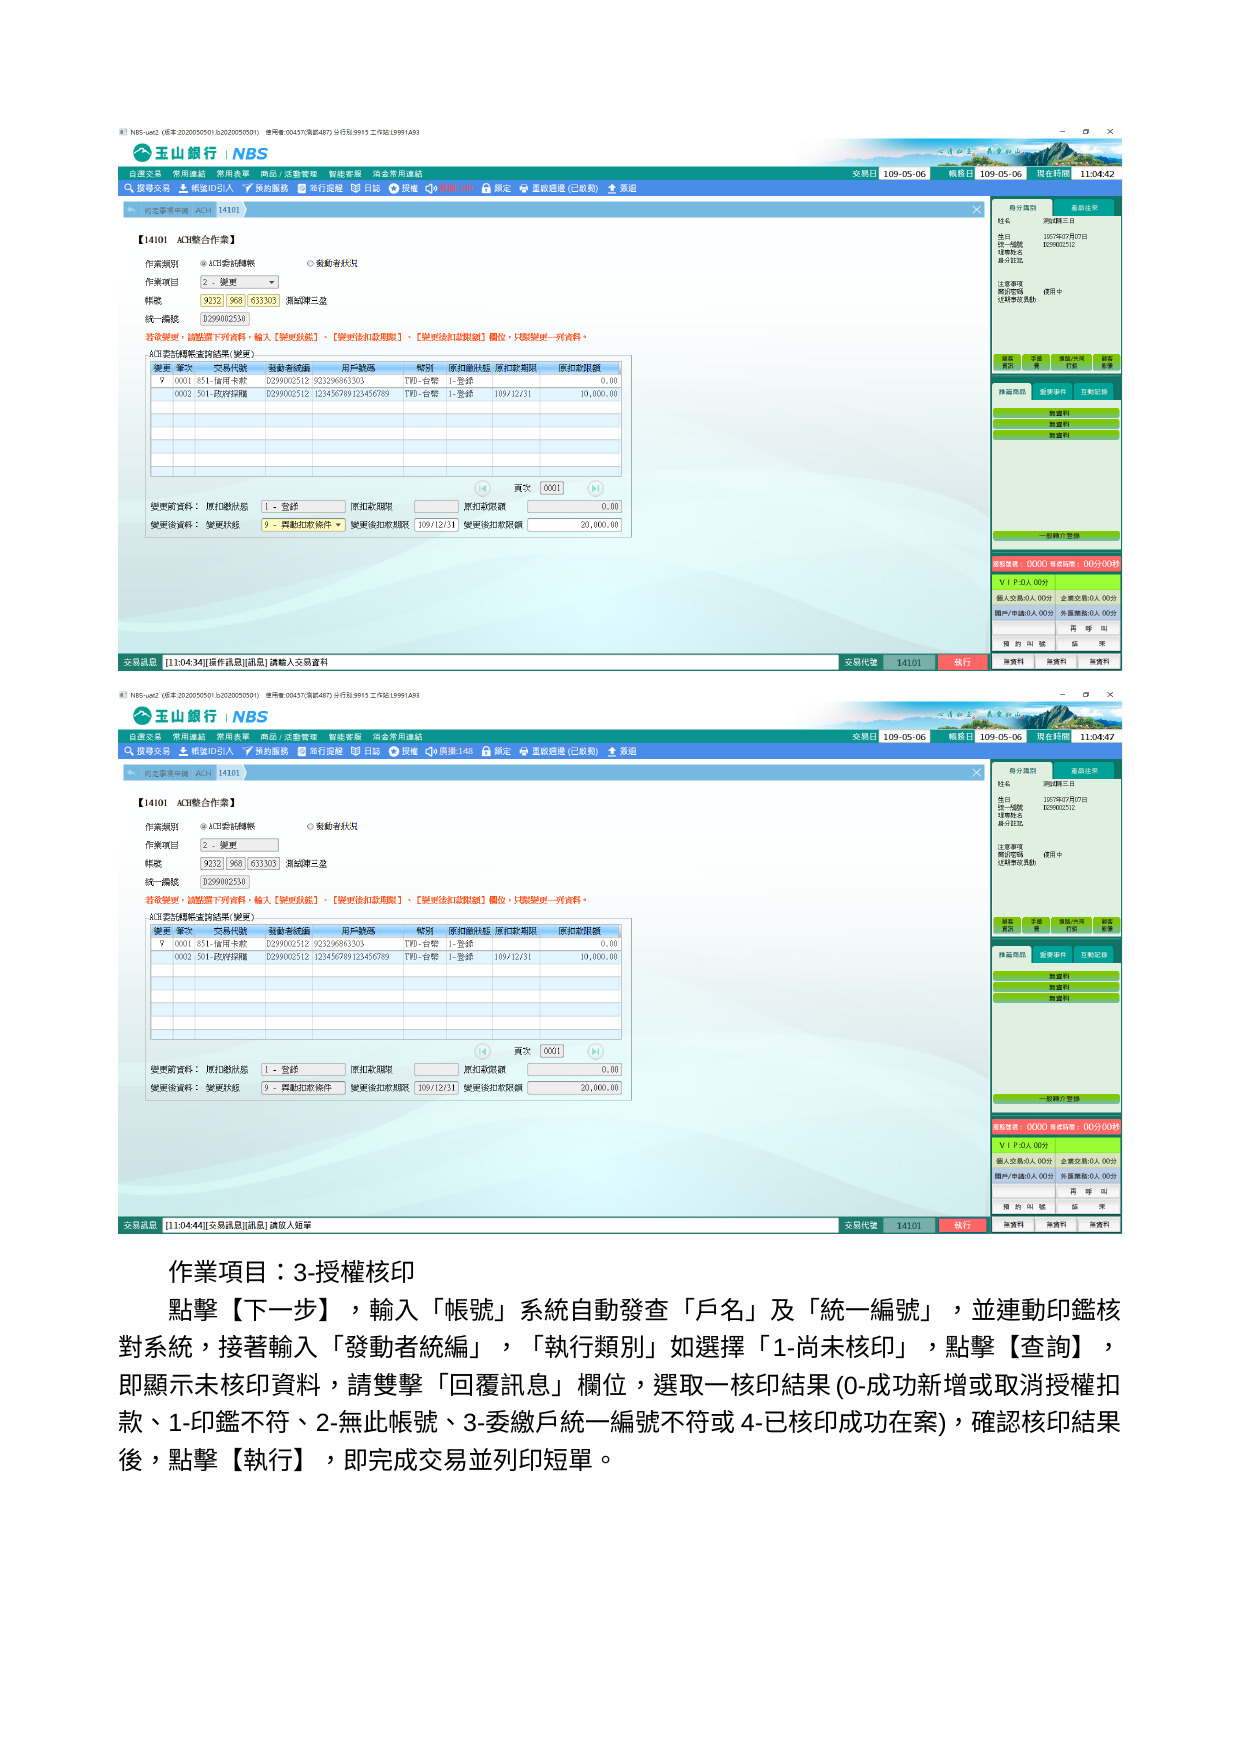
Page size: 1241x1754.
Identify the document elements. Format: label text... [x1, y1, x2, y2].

picture [118, 689, 1123, 1234]
text 點擊【下一步】，輸入「帳號」系統自動發查「戶名」及「統一編號」，並連動印鑑核對系統，接著輸入「發動者統編」，「執行類別」如選擇「1-尚未核印」，點擊【查詢】，即顯示未核印資料，請雙擊「回覆訊息」欄位，選取一核印結果(0-成功新增或取消授權扣款、1-印鑑不符、2-無此帳號、3-委繳戶統一編號不符或4-已核印成功在案)，確認核印結果後，點擊【執行】，即完成交易並列印短單。 [118, 1289, 1122, 1477]
picture [118, 127, 1123, 671]
text 作業項目：3-授權核印 [118, 1252, 1122, 1289]
